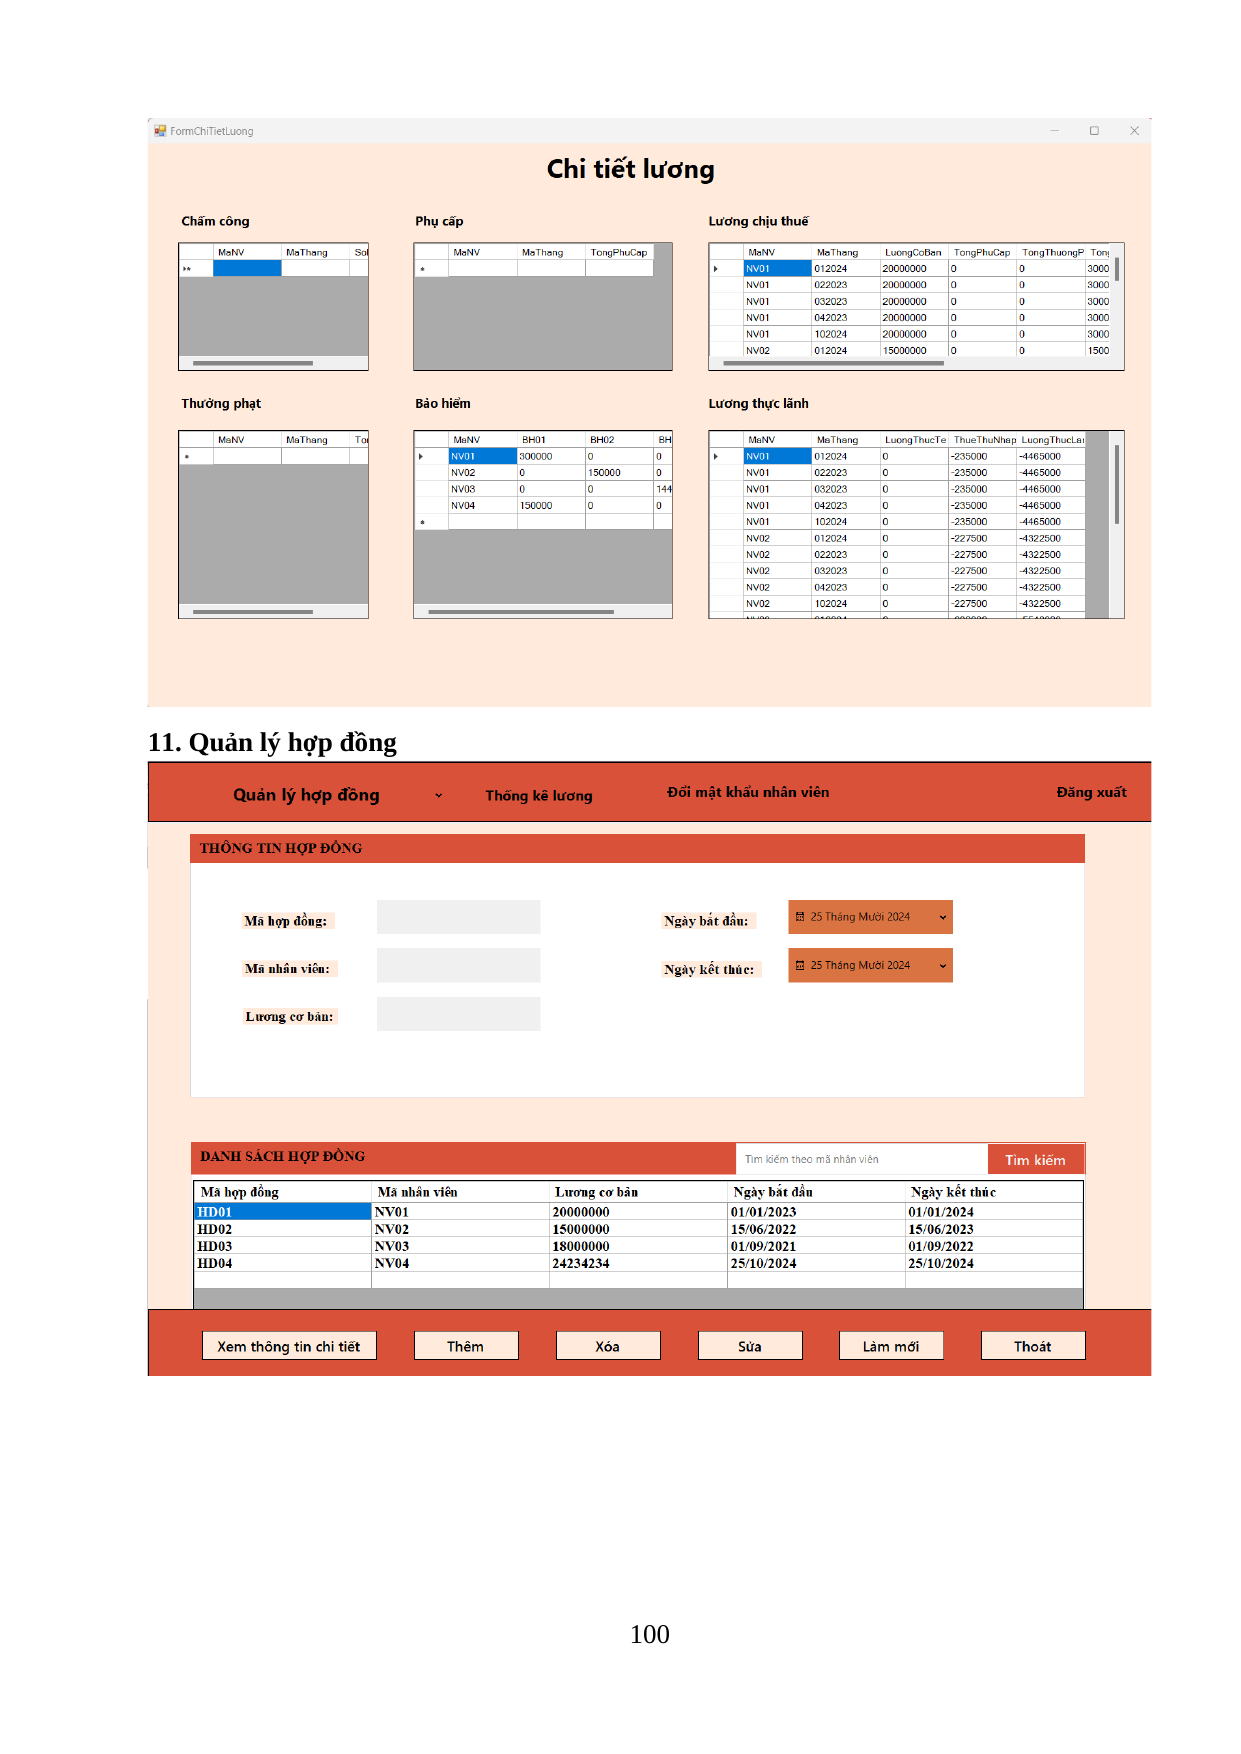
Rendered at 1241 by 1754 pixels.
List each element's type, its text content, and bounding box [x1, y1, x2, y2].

picture [147, 761, 1152, 1376]
subtitle 11. Quản lý hợp đồng [148, 726, 1152, 757]
picture [147, 118, 1152, 707]
